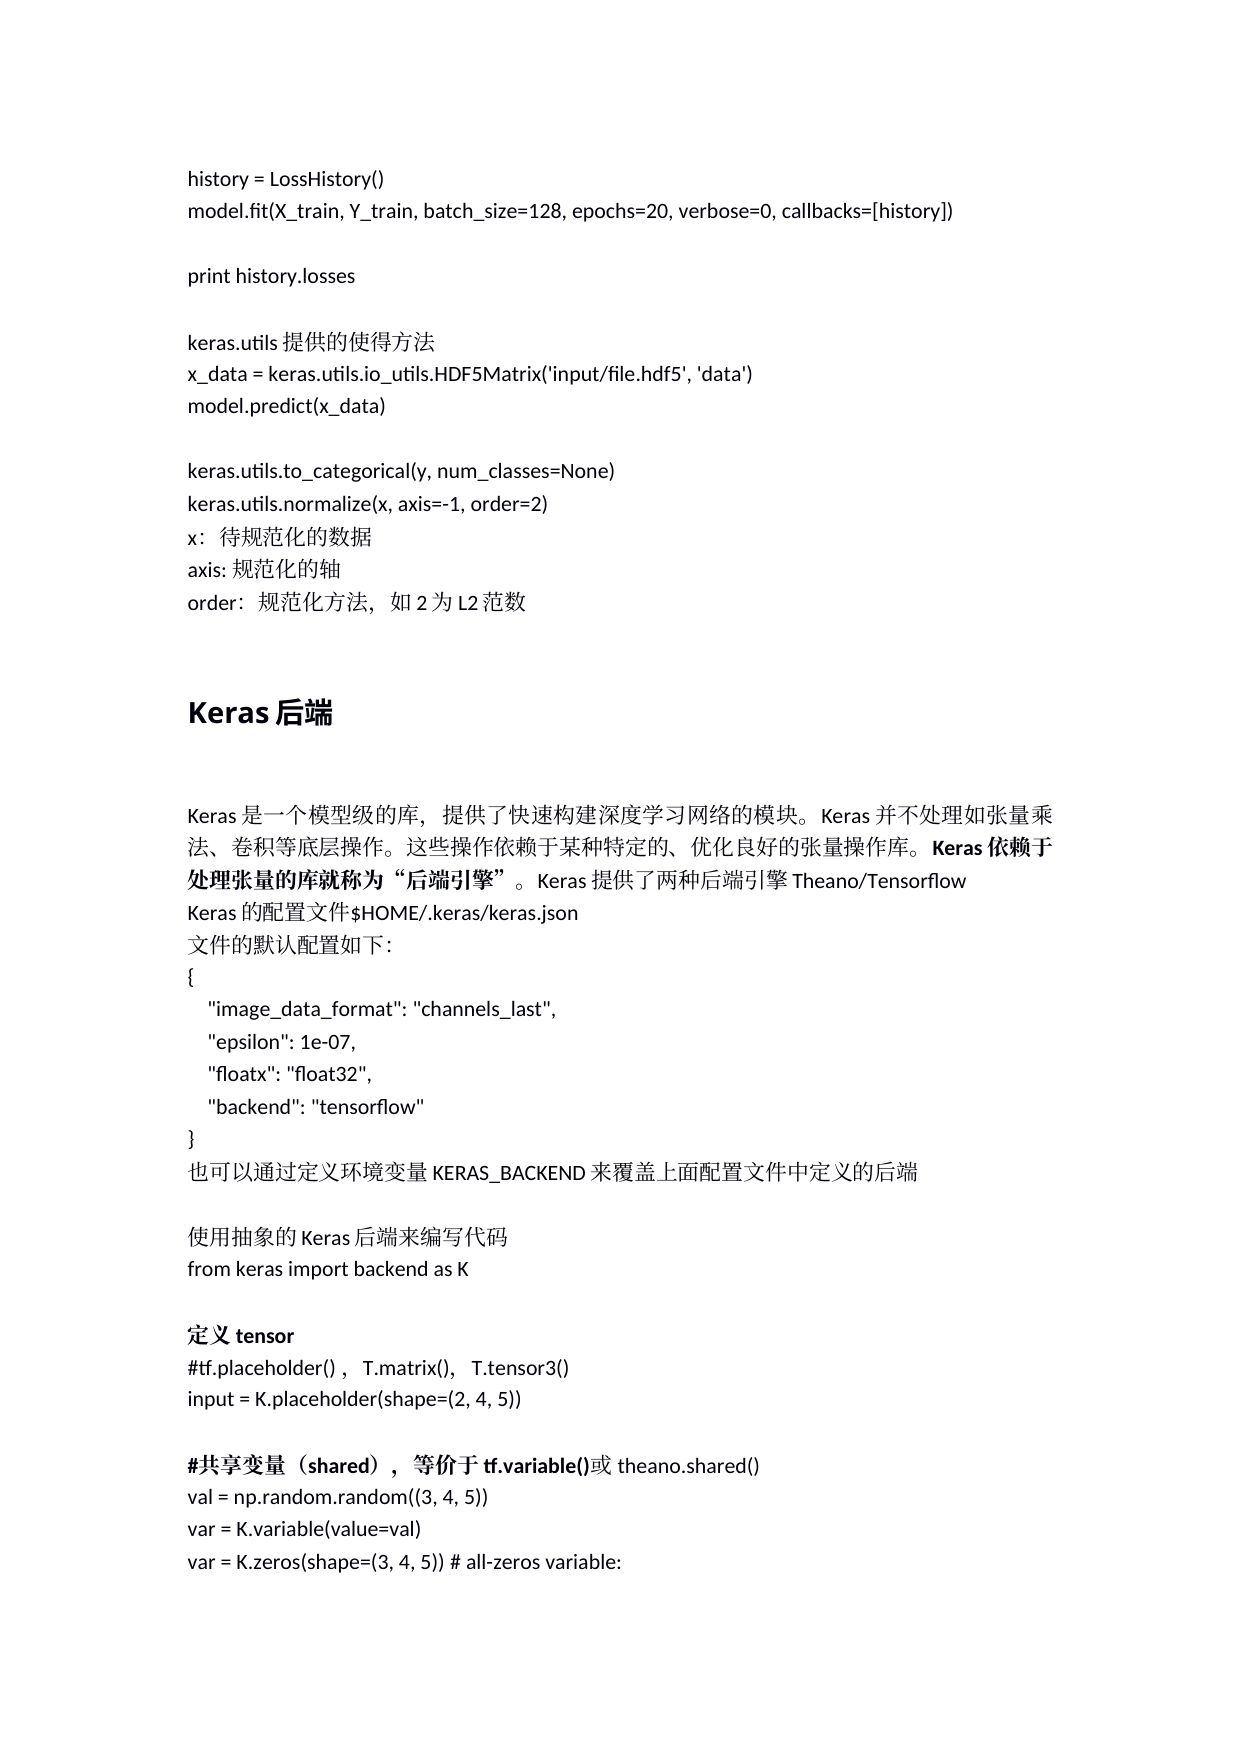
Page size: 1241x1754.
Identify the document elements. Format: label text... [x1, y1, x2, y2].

text axis: 规范化的轴 [187, 552, 1053, 584]
text "backend": "tensorflow" [187, 1090, 1053, 1122]
text "floatx": "float32", [187, 1057, 1053, 1090]
text keras.utils.normalize(x, axis=-1, order=2) [187, 487, 1053, 519]
text keras.utils提供的使得方法 [187, 324, 1053, 357]
text 使用抽象的Keras后端来编写代码 [187, 1220, 1053, 1252]
text var = K.variable(value=val) [187, 1512, 1053, 1545]
text 文件的默认配置如下： [187, 927, 1053, 960]
text } [187, 1122, 1053, 1155]
text input = K.placeholder(shape=(2, 4, 5)) [187, 1382, 1053, 1415]
text var = K.zeros(shape=(3, 4, 5)) # all-zeros variable: [187, 1545, 1053, 1577]
text print history.losses [187, 259, 1053, 292]
text 也可以通过定义环境变量KERAS_BACKEND来覆盖上面配置文件中定义的后端 [187, 1155, 1053, 1187]
text Keras的配置文件$HOME/.keras/keras.json [187, 895, 1053, 927]
text { [187, 960, 1053, 992]
text val = np.random.random((3, 4, 5)) [187, 1480, 1053, 1512]
text #tf.placeholder() ，T.matrix()，T.tensor3() [187, 1350, 1053, 1382]
text order：规范化方法，如2为L2范数 [187, 584, 1053, 617]
text from keras import backend as K [187, 1252, 1053, 1285]
text model.fit(X_train, Y_train, batch_size=128, epochs=20, verbose=0, callbacks=[history]) [187, 194, 1053, 227]
text keras.utils.to_categorical(y, num_classes=None) [187, 454, 1053, 487]
text x：待规范化的数据 [187, 519, 1053, 552]
subtitle Keras后端 [187, 679, 1053, 744]
text history = LossHistory() [187, 162, 1053, 194]
text x_data = keras.utils.io_utils.HDF5Matrix('input/file.hdf5', 'data') [187, 357, 1053, 389]
text Keras是一个模型级的库，提供了快速构建深度学习网络的模块。Keras并不处理如张量乘法、卷积等底层操作。这些操作依赖于某种特定的、优化良好的张量操作库。Keras依赖于处理张量的库就称为“后端引擎”。Keras提供了两种后端引擎Theano/Tensorflow [187, 797, 1053, 895]
text #共享变量（shared），等价于tf.variable()或 theano.shared() [187, 1447, 1053, 1480]
text "epsilon": 1e-07, [187, 1025, 1053, 1057]
text model.predict(x_data) [187, 389, 1053, 422]
text "image_data_format": "channels_last", [187, 992, 1053, 1025]
text 定义tensor [187, 1317, 1053, 1350]
